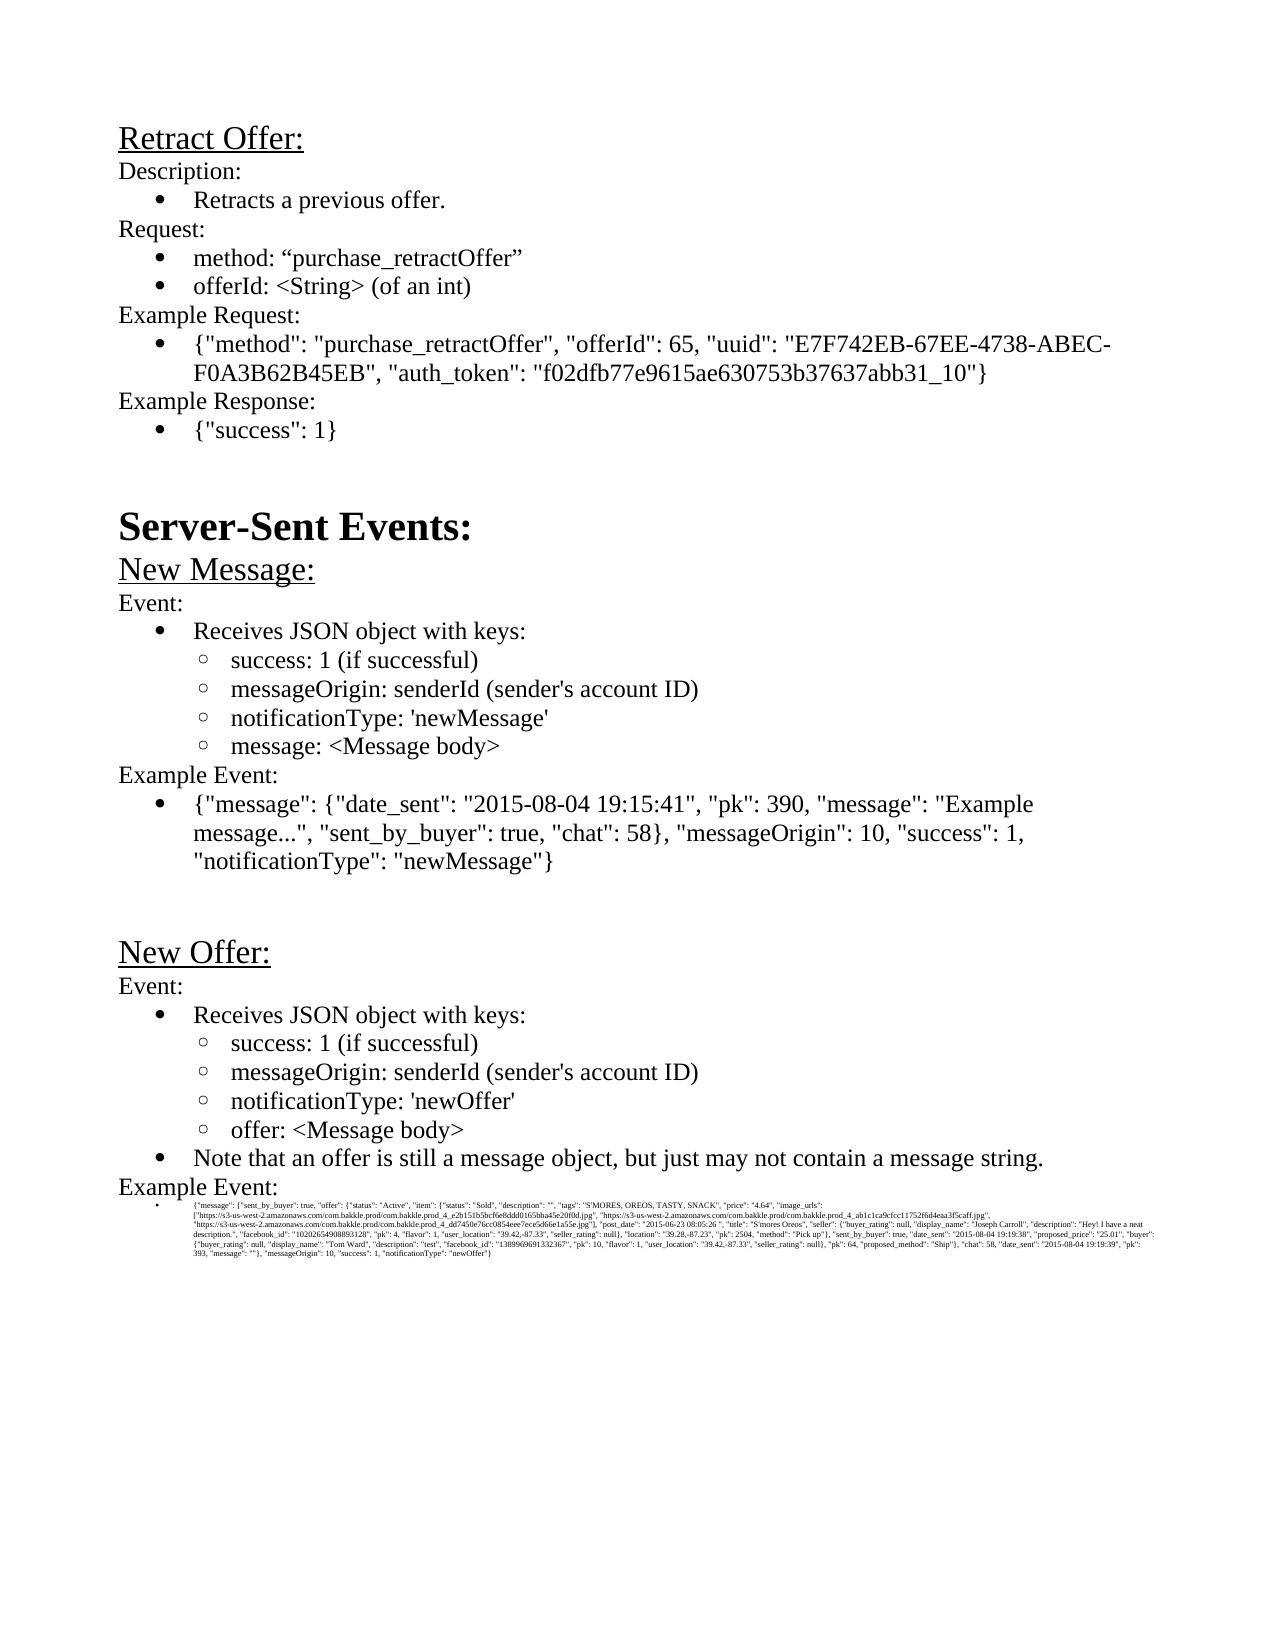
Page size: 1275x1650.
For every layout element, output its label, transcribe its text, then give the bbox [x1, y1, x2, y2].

list success: 1 (if successful) [193, 1028, 1157, 1057]
text Request: [118, 214, 1157, 243]
text Example Response: [118, 386, 1157, 415]
list notificationType: 'newOffer' [193, 1086, 1157, 1115]
list success: 1 (if successful) [193, 645, 1157, 674]
list {"message": {"date_sent": "2015-08-04 19:15:41", "pk": 390, "message": "Example message...", "sent_by_buyer": true, "chat": 58}, "messageOrigin": 10, "success": 1, "notificationType": "newMessage"} [156, 789, 1157, 875]
list Receives JSON object with keys: [156, 616, 1157, 645]
list Note that an offer is still a message object, but just may not contain a message string. [156, 1143, 1157, 1172]
list method: “purchase_retractOffer” [156, 243, 1157, 271]
text Retract Offer: [118, 118, 1157, 156]
list {"success": 1} [156, 415, 1157, 444]
text Example Event: [118, 760, 1157, 789]
list notificationType: 'newMessage' [193, 703, 1157, 731]
list {"method": "purchase_retractOffer", "offerId": 65, "uuid": "E7F742EB-67EE-4738-ABEC-F0A3B62B45EB", "auth_token": "f02dfb77e9615ae630753b37637abb31_10"} [156, 329, 1157, 386]
list messageOrigin: senderId (sender's account ID) [193, 674, 1157, 703]
text New Message: Event: [118, 549, 1157, 616]
text Example Event: [118, 1172, 1157, 1201]
list Receives JSON object with keys: [156, 1000, 1157, 1028]
list message: <Message body> [193, 731, 1157, 760]
text Server-Sent Events: [118, 501, 1157, 549]
text New Offer: Event: [118, 933, 1157, 1000]
list messageOrigin: senderId (sender's account ID) [193, 1057, 1157, 1086]
list offerId: <String> (of an int) [156, 271, 1157, 300]
list offer: <Message body> [193, 1115, 1157, 1143]
text Example Request: [118, 300, 1157, 329]
list Retracts a previous offer. [156, 185, 1157, 214]
text Description: [118, 156, 1157, 185]
